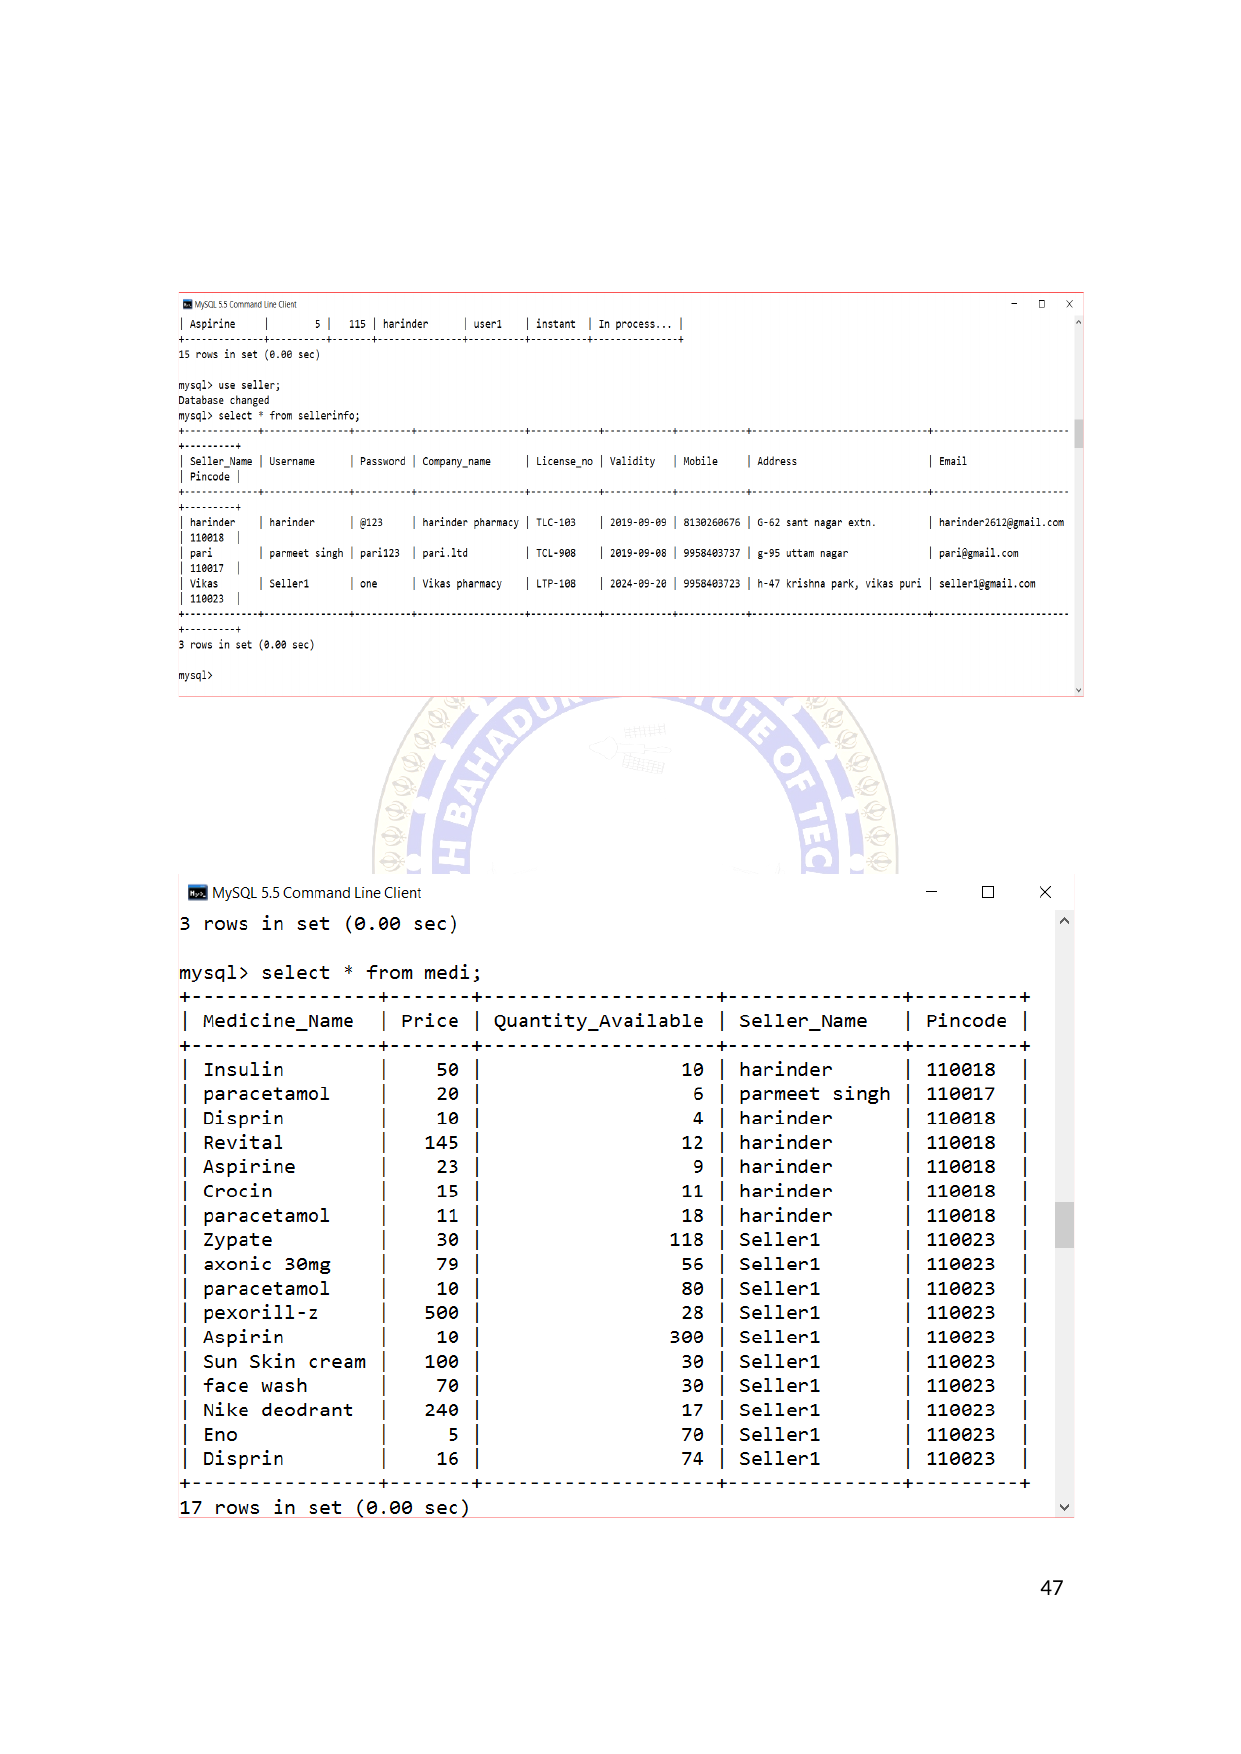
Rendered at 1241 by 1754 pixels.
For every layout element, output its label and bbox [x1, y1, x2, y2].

picture [178, 874, 1075, 1518]
picture [178, 292, 1084, 697]
